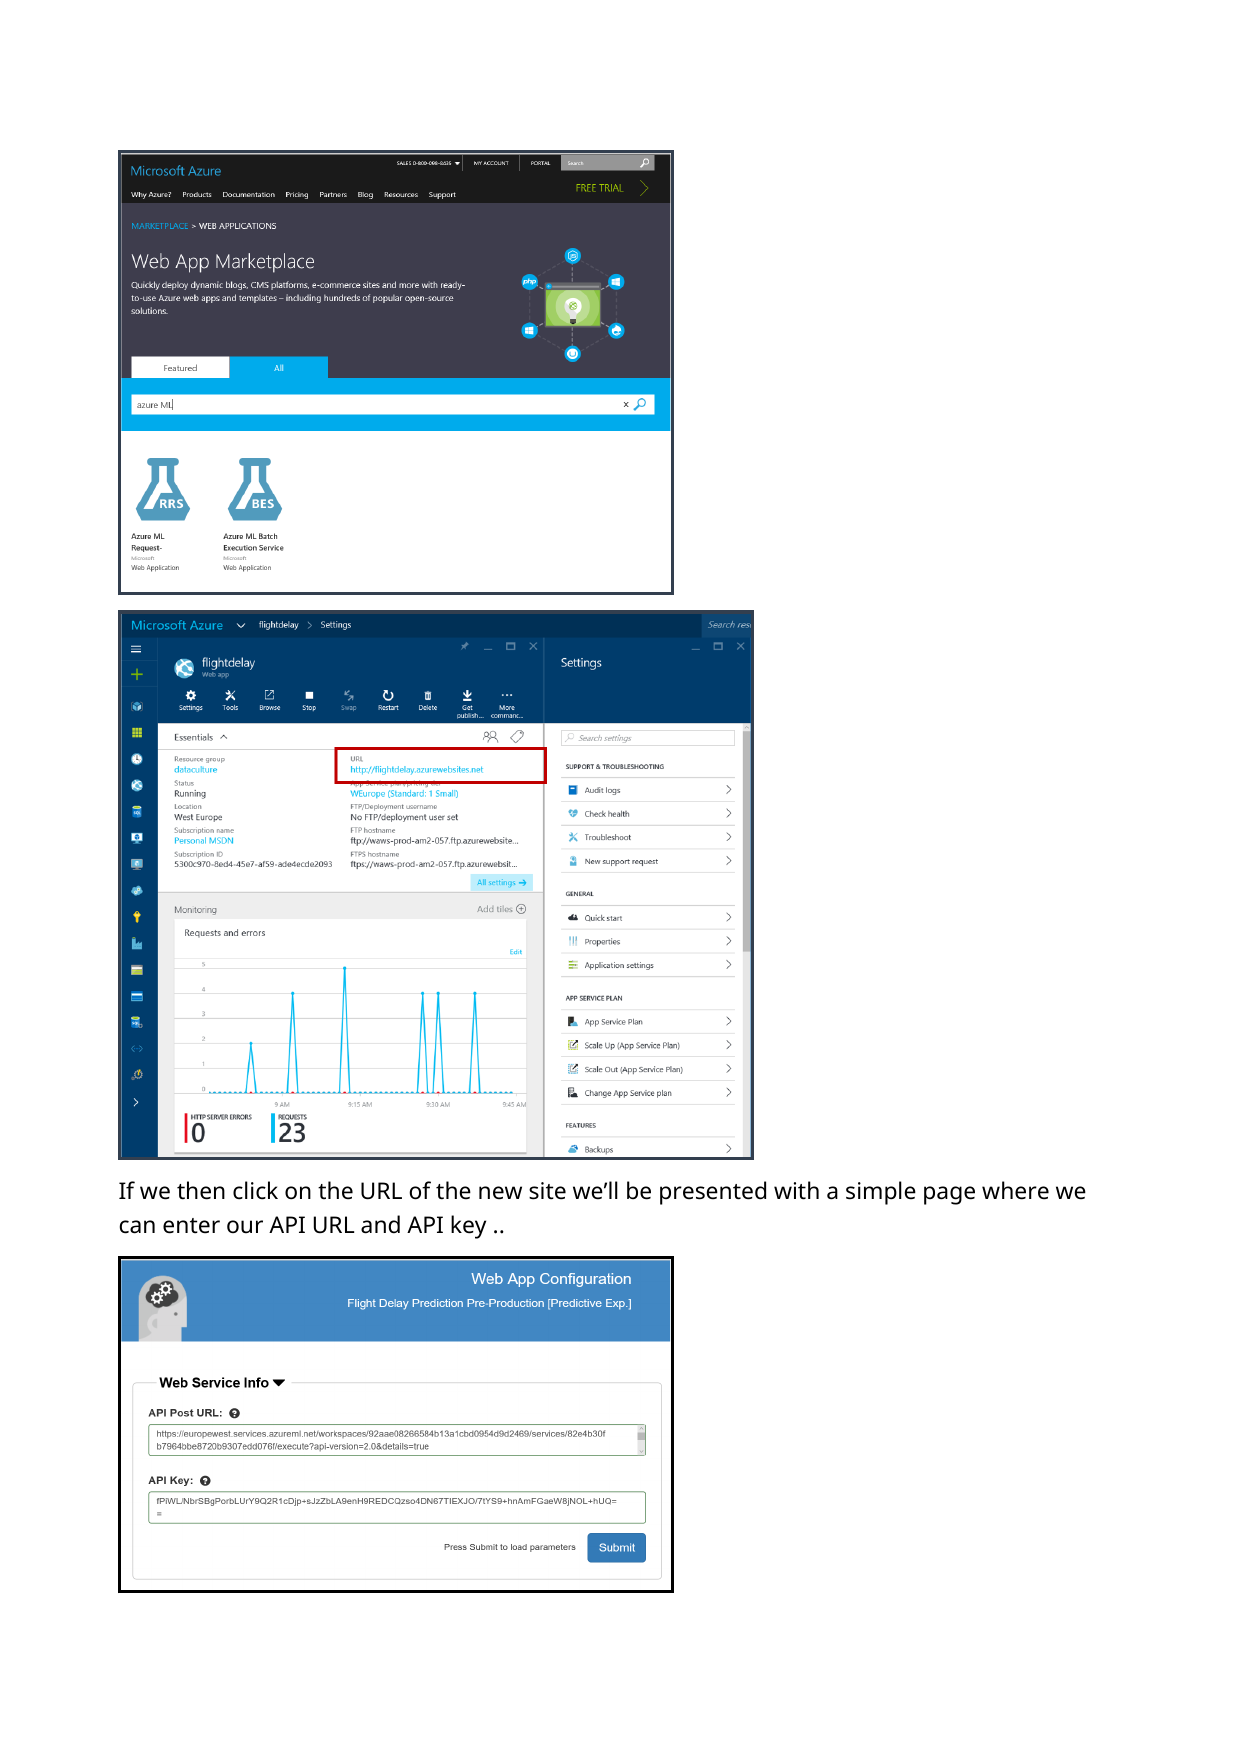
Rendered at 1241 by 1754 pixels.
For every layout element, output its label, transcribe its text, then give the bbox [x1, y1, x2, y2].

picture [132, 395, 654, 414]
picture [121, 153, 671, 377]
picture [121, 432, 671, 592]
picture [121, 1259, 671, 1590]
picture [121, 614, 751, 1157]
text If we then click on the URL of the new site we’ll be presented with a simple page where we can enter our API URL and API key .. [118, 1175, 1128, 1241]
